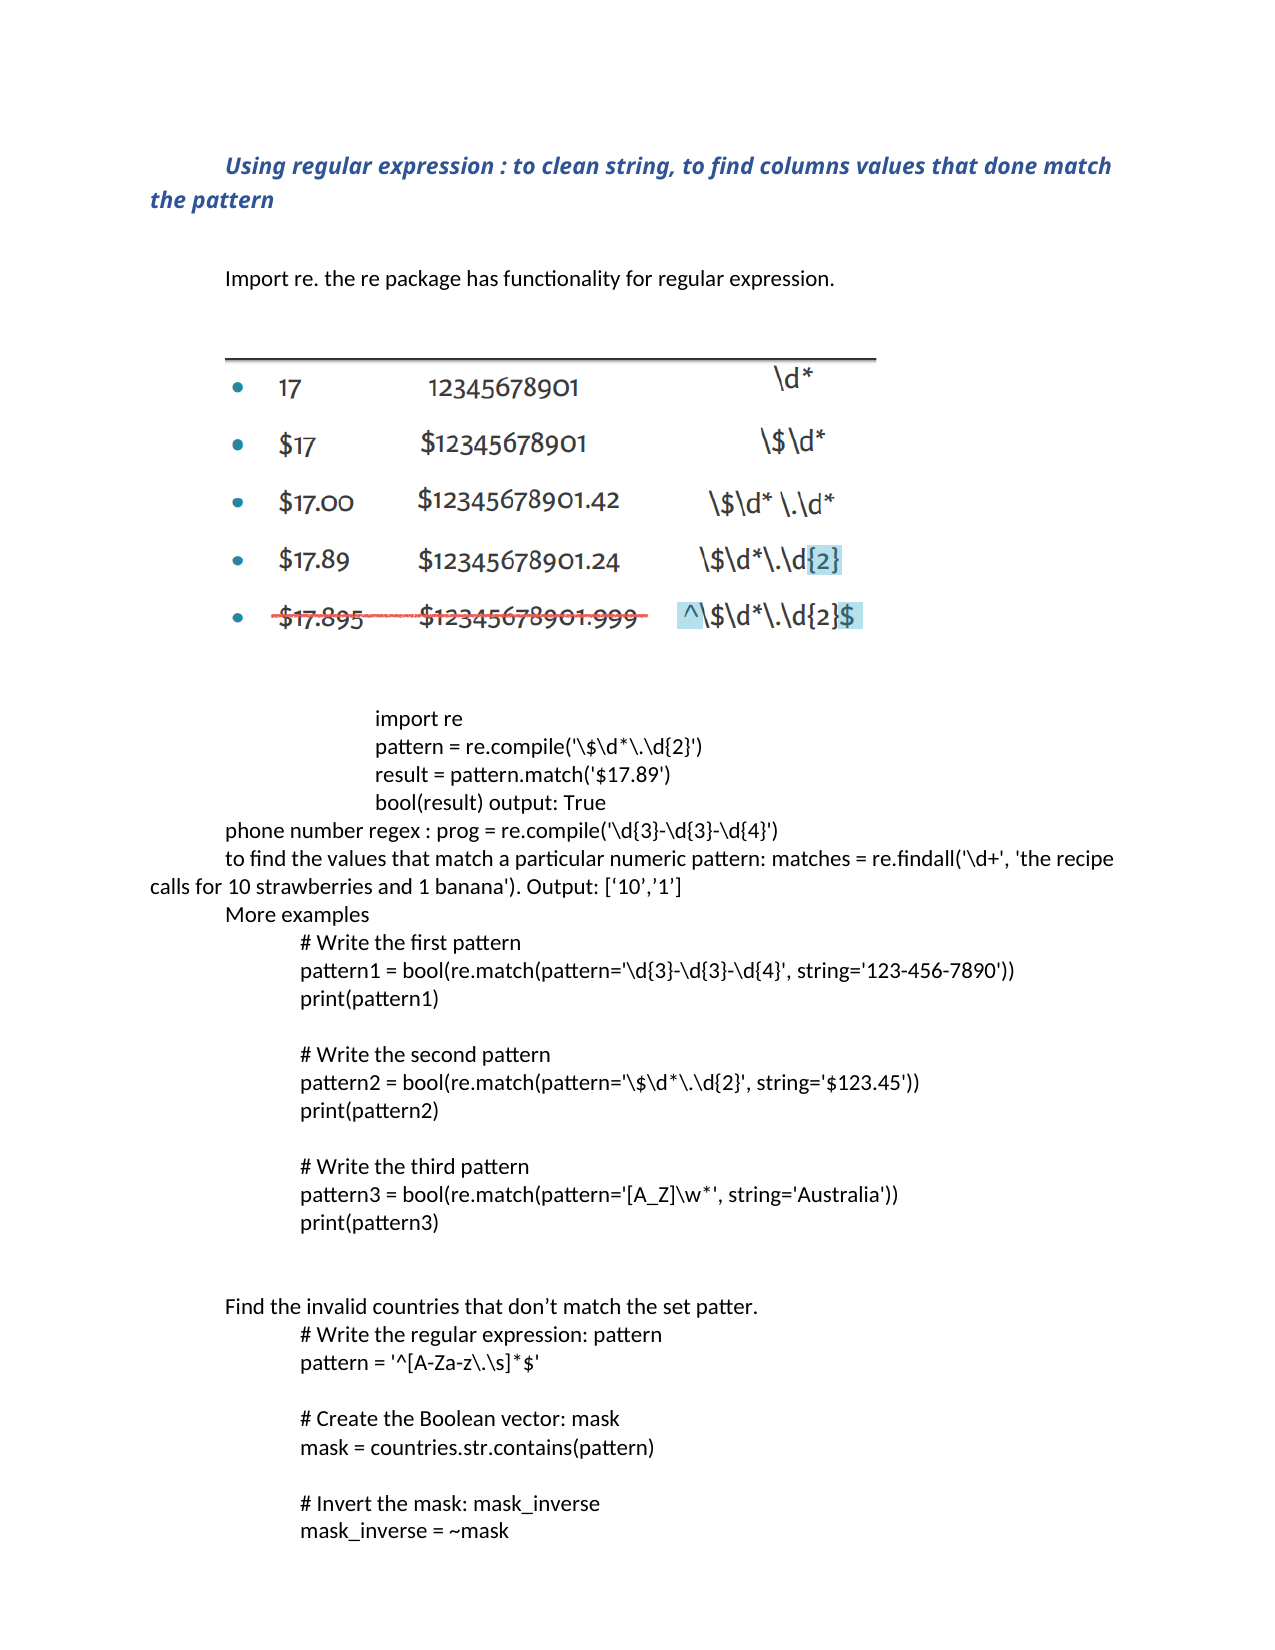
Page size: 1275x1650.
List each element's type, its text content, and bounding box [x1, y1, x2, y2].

text pattern1 = bool(re.match(pattern='\d{3}-\d{3}-\d{4}', string='123-456-7890')) [300, 956, 1125, 984]
text # Write the second pattern [300, 1040, 1125, 1068]
picture [225, 358, 877, 639]
text import re [375, 704, 1125, 732]
text # Write the regular expression: pattern [300, 1321, 1125, 1348]
text # Invert the mask: mask_inverse [300, 1489, 1125, 1517]
text # Write the first pattern [150, 928, 1125, 956]
text More examples [150, 900, 1125, 928]
text print(pattern1) [300, 984, 1125, 1012]
text bool(result) output: True [375, 788, 1125, 816]
subtitle Using regular expression : to clean string, to find columns values that done match the pattern [150, 150, 1125, 215]
text Import re. the re package has functionality for regular expression. [150, 264, 1125, 292]
text pattern2 = bool(re.match(pattern='\$\d*\.\d{2}', string='$123.45')) [300, 1068, 1125, 1096]
text mask = countries.str.contains(pattern) [300, 1433, 1125, 1461]
text phone number regex : prog = re.compile('\d{3}-\d{3}-\d{4}') [150, 816, 1125, 844]
text pattern = '^[A-Za-z\.\s]*$' [300, 1348, 1125, 1377]
text pattern3 = bool(re.match(pattern='[A_Z]\w*', string='Australia')) [300, 1180, 1125, 1208]
text to find the values that match a particular numeric pattern: matches = re.findall('\d+', 'the recipe calls for 10 strawberries and 1 banana'). Output: [‘10’,’1’] [150, 844, 1125, 900]
text mask_inverse = ~mask [300, 1517, 1125, 1545]
text pattern = re.compile('\$\d*\.\d{2}') [375, 732, 1125, 760]
text # Write the third pattern [300, 1152, 1125, 1180]
text # Create the Boolean vector: mask [300, 1404, 1125, 1433]
text print(pattern3) [300, 1208, 1125, 1236]
text print(pattern2) [300, 1096, 1125, 1124]
text result = pattern.match('$17.89') [375, 760, 1125, 788]
text Find the invalid countries that don’t match the set patter. [150, 1292, 1125, 1321]
